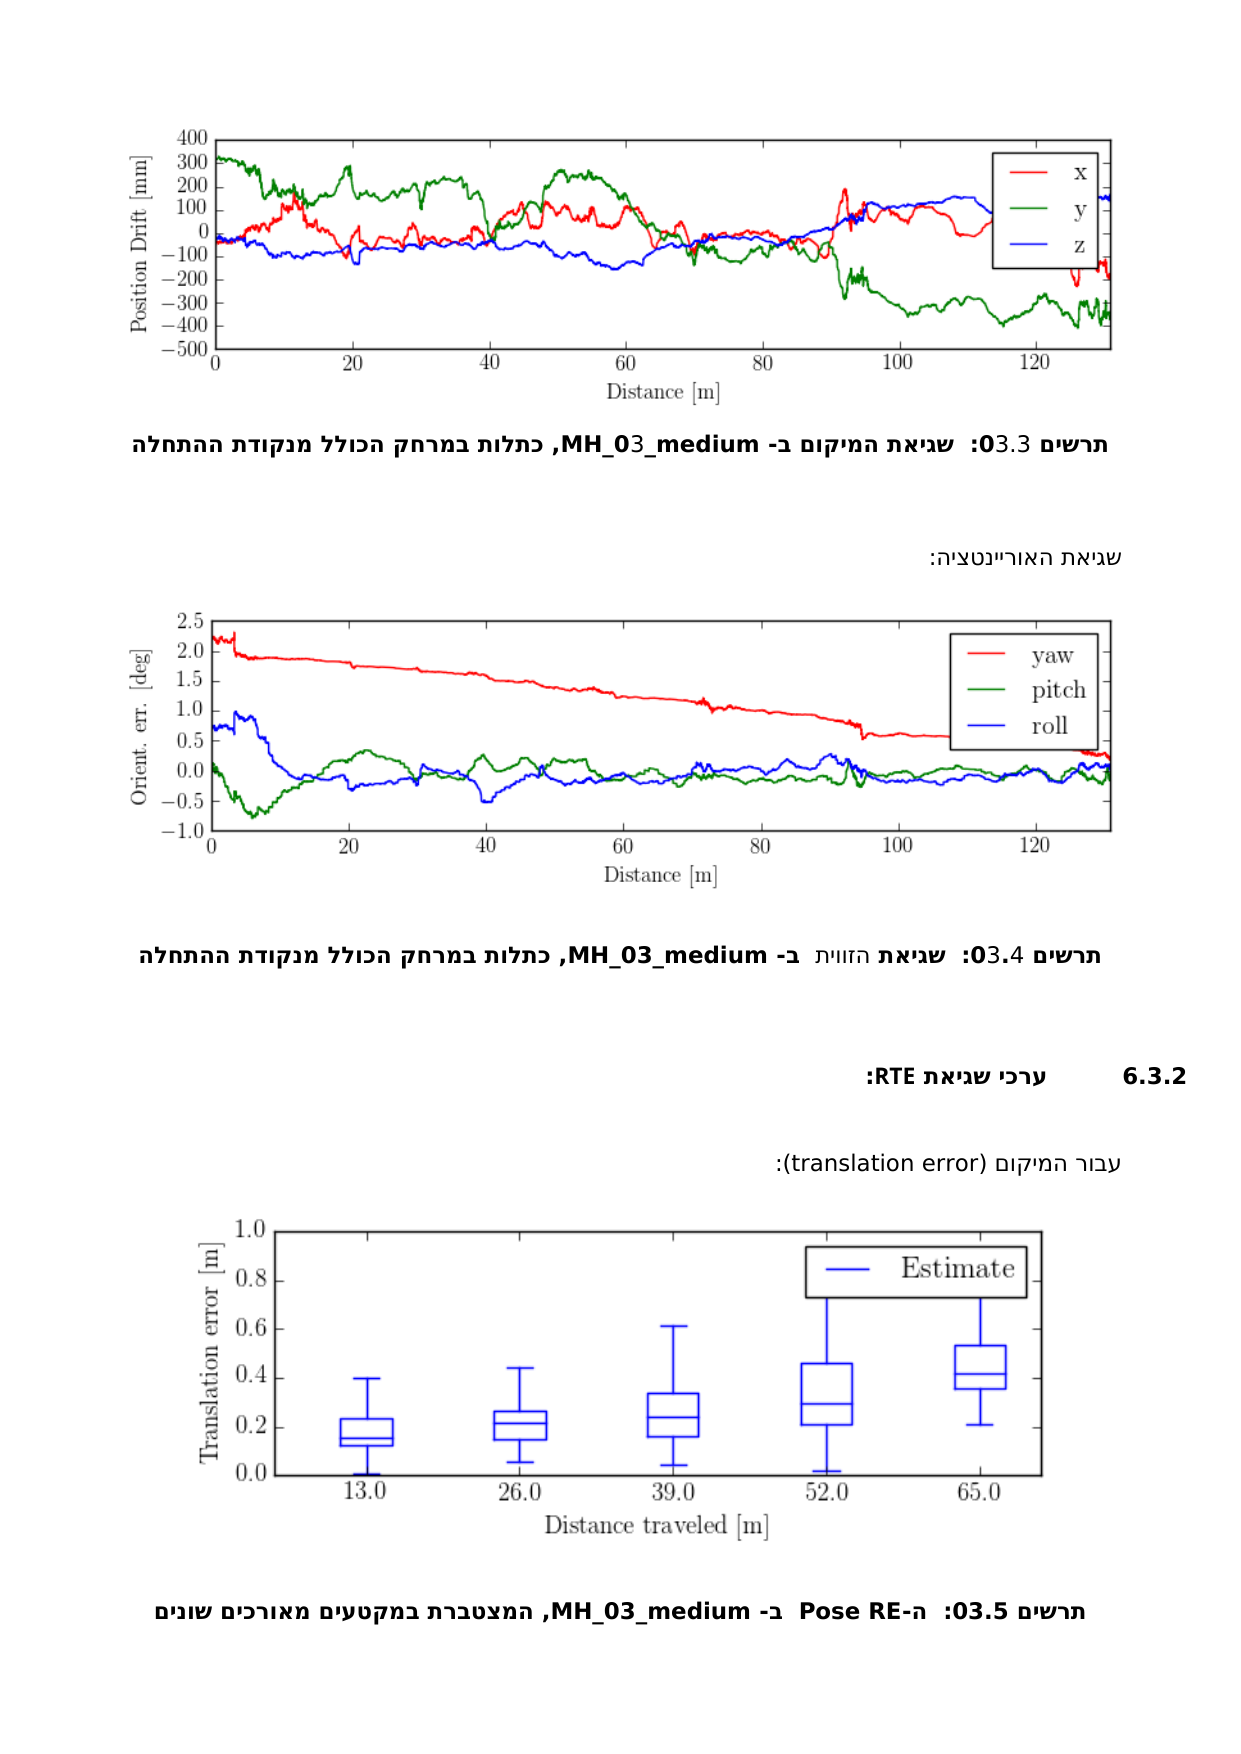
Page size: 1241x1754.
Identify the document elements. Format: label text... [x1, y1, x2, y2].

picture [118, 601, 1123, 900]
text תרשים 03.3: שגיאת המיקום ב- MH_03_medium, כתלות במרחק הכולל מנקודת ההתחלה [118, 418, 1122, 458]
text עבור המיקום (translation error): [118, 1150, 1122, 1177]
picture [185, 1206, 1055, 1556]
text תרשים 03.4: שגיאת הזווית ב- MH_03_medium, כתלות במרחק הכולל מנקודת ההתחלה [118, 900, 1122, 969]
text שגיאת האוריינטציה: [118, 544, 1122, 571]
picture [118, 118, 1123, 418]
subtitle ערכי שגיאת RTE: [118, 1060, 1122, 1091]
